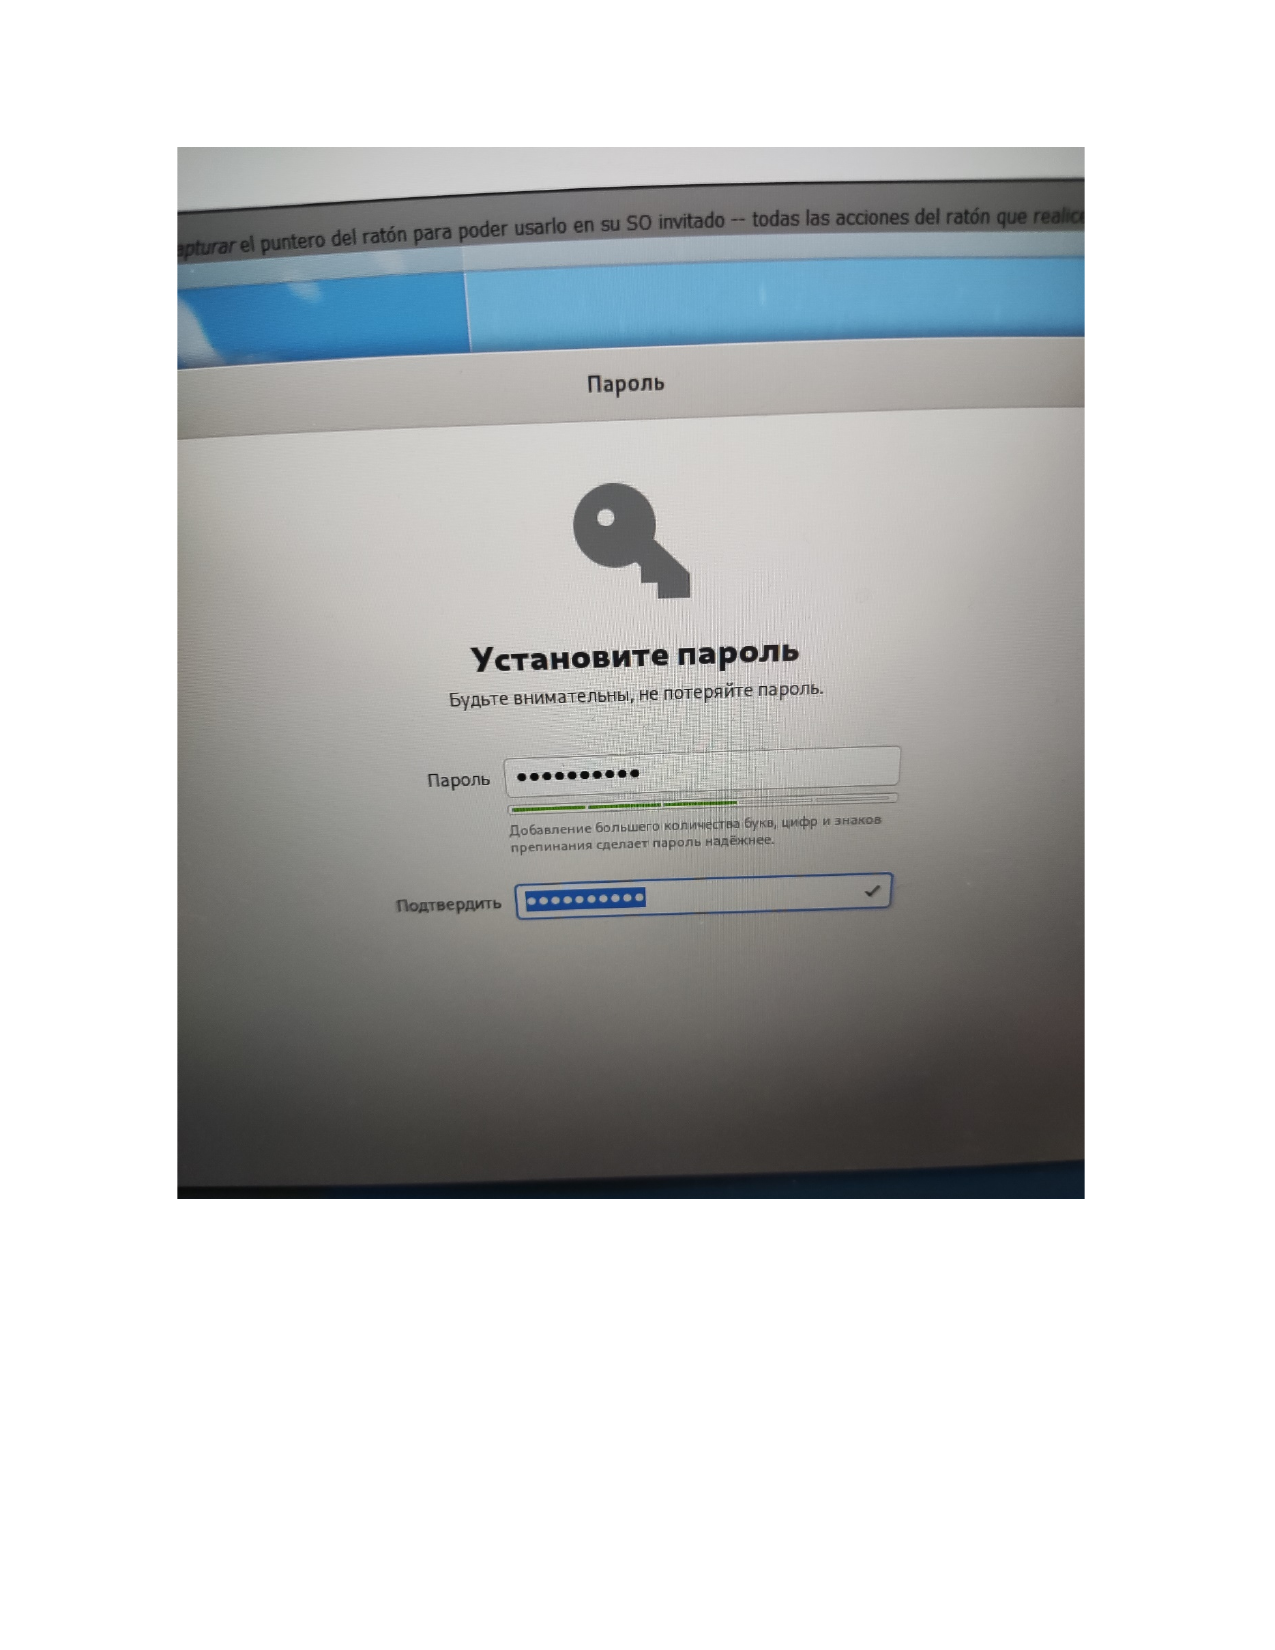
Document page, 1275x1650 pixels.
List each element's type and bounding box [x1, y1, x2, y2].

picture [177, 147, 1085, 1199]
